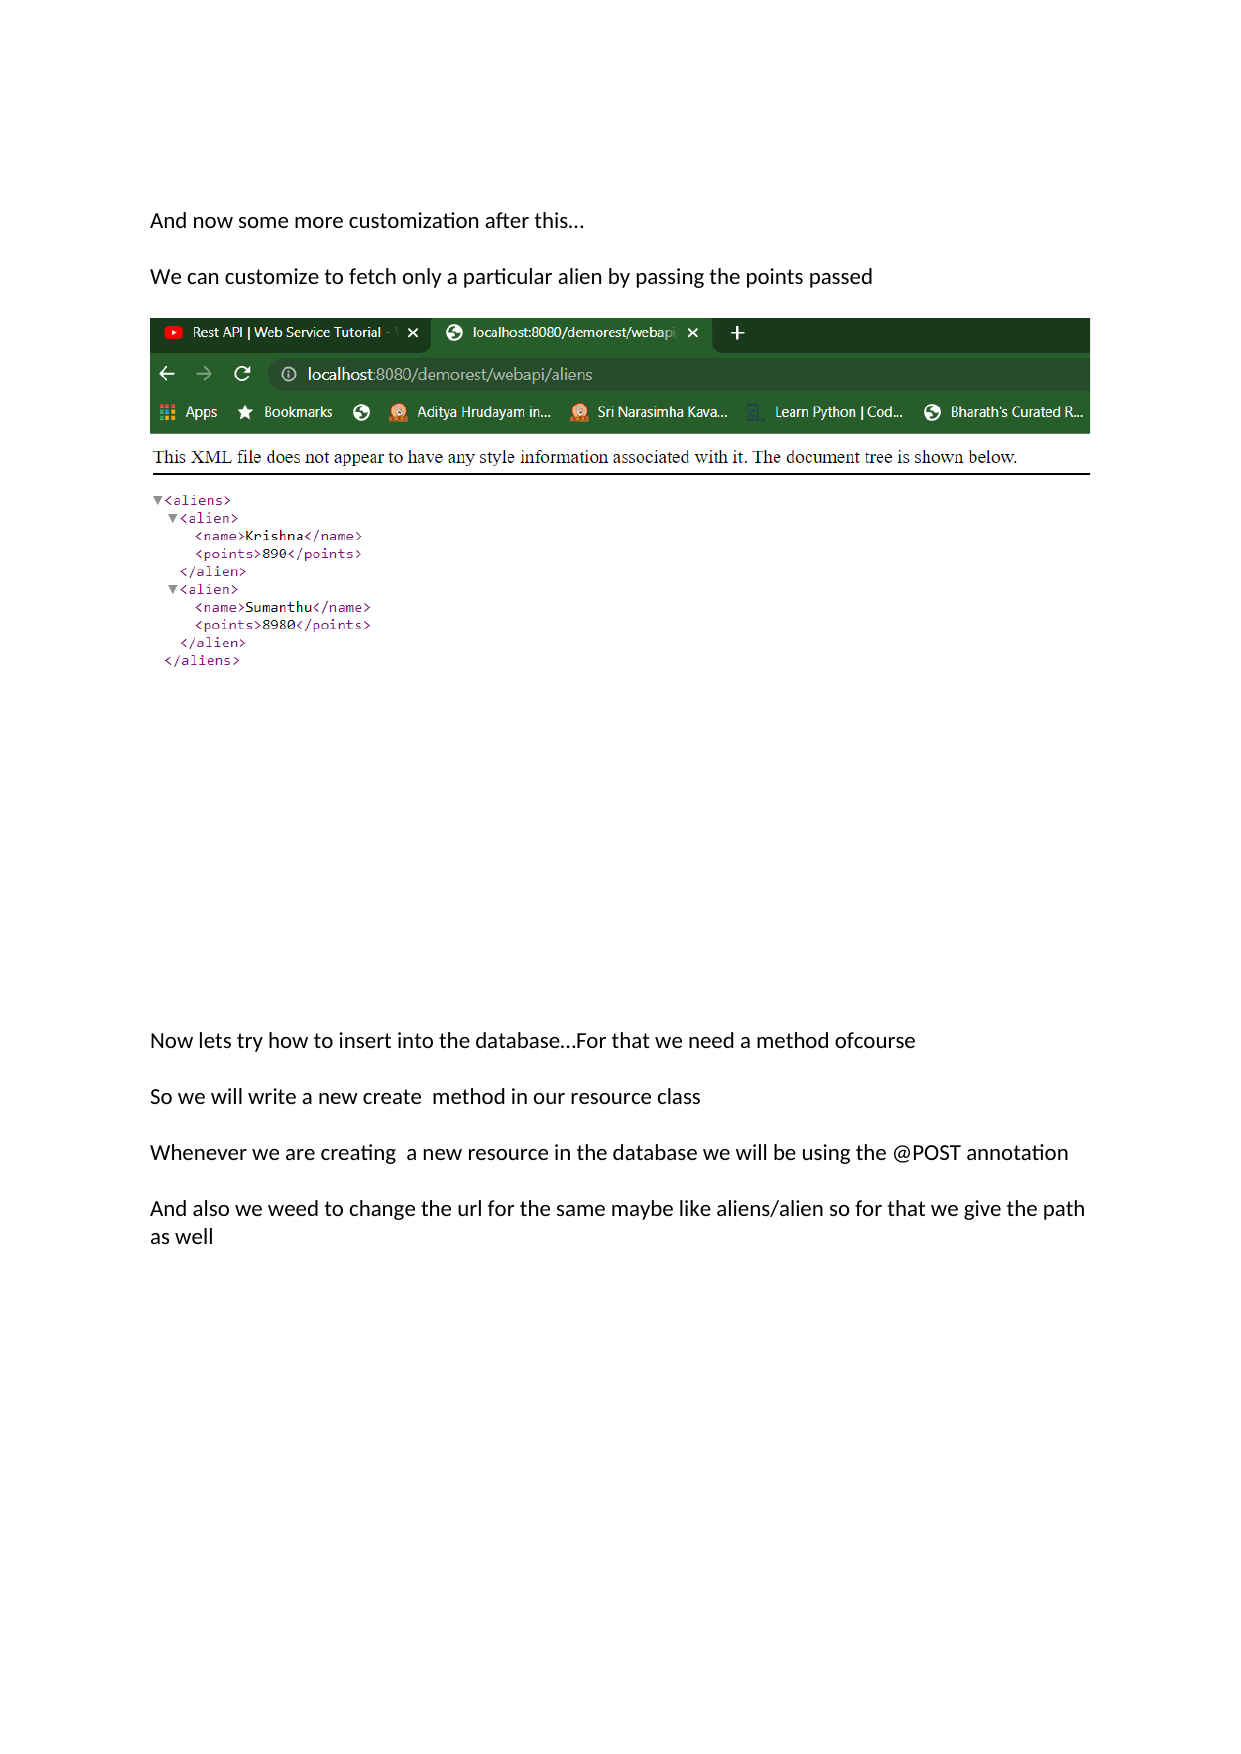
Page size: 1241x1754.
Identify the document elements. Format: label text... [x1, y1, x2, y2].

text We can customize to fetch only a particular alien by passing the points passed [150, 262, 1090, 290]
text So we will write a new create method in our resource class [150, 1082, 1090, 1110]
text And also we weed to change the url for the same maybe like aliens/alien so for that we give the path as well [150, 1194, 1090, 1250]
text And now some more customization after this… [150, 206, 1090, 234]
picture [150, 318, 1091, 998]
text Whenever we are creating a new resource in the database we will be using the @POST annotation [150, 1138, 1090, 1166]
text Now lets try how to insert into the database…For that we need a method ofcourse [150, 1026, 1090, 1054]
